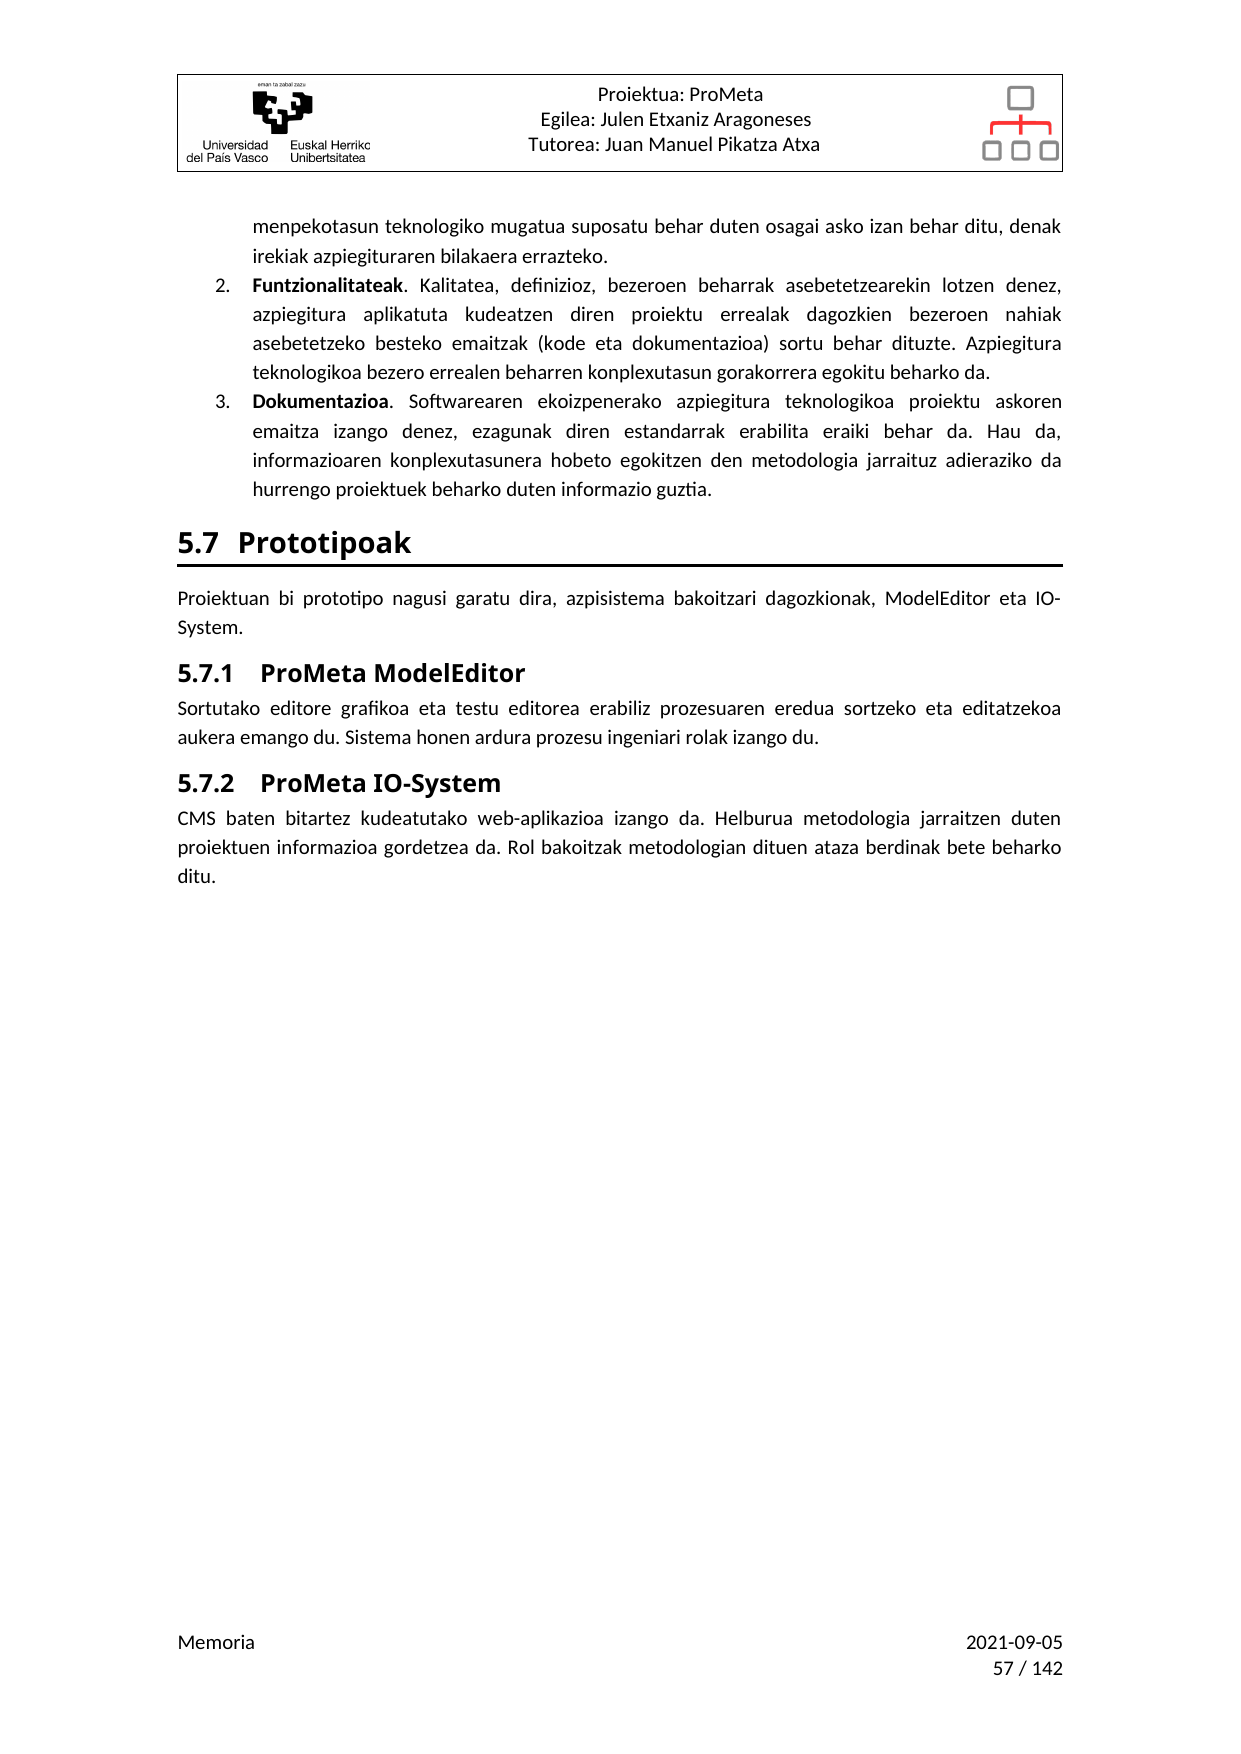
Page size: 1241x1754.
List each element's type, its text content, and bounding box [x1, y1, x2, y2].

subtitle Prototipoak [177, 522, 1063, 564]
subtitle ProMeta IO-System [177, 766, 1063, 800]
picture [978, 80, 1060, 162]
list Dokumentazioa. Softwarearen ekoizpenerako azpiegitura teknologikoa proiektu askoren emaitza izango denez, ezagunak diren estandarrak erabilita eraiki behar da. Hau da, informazioaren konplexutasunera hobeto egokitzen den metodologia jarraituz adieraziko da hurrengo proiektuek beharko duten informazio guztia. [215, 389, 1063, 502]
subtitle ProMeta ModelEditor [177, 656, 1063, 690]
list Funtzionalitateak. Kalitatea, definizioz, bezeroen beharrak asebetetzearekin lotzen denez, azpiegitura aplikatuta kudeatzen diren proiektu errealak dagozkien bezeroen nahiak asebetetzeko besteko emaitzak (kode eta dokumentazioa) sortu behar dituzte. Azpiegitura teknologikoa bezero errealen beharren konplexutasun gorakorrera egokitu beharko da. [215, 272, 1063, 385]
text Sortutako editore grafikoa eta testu editorea erabiliz prozesuaren eredua sortzeko eta editatzekoa aukera emango du. Sistema honen ardura prozesu ingeniari rolak izango du. [177, 695, 1063, 750]
picture [182, 81, 370, 162]
text Proiektuan bi prototipo nagusi garatu dira, azpisistema bakoitzari dagozkionak, ModelEditor eta IO-System. [177, 585, 1063, 640]
text CMS baten bitartez kudeatutako web-aplikazioa izango da. Helburua metodologia jarraitzen duten proiektuen informazioa gordetzea da. Rol bakoitzak metodologian dituen ataza berdinak bete beharko ditu. [177, 805, 1063, 889]
